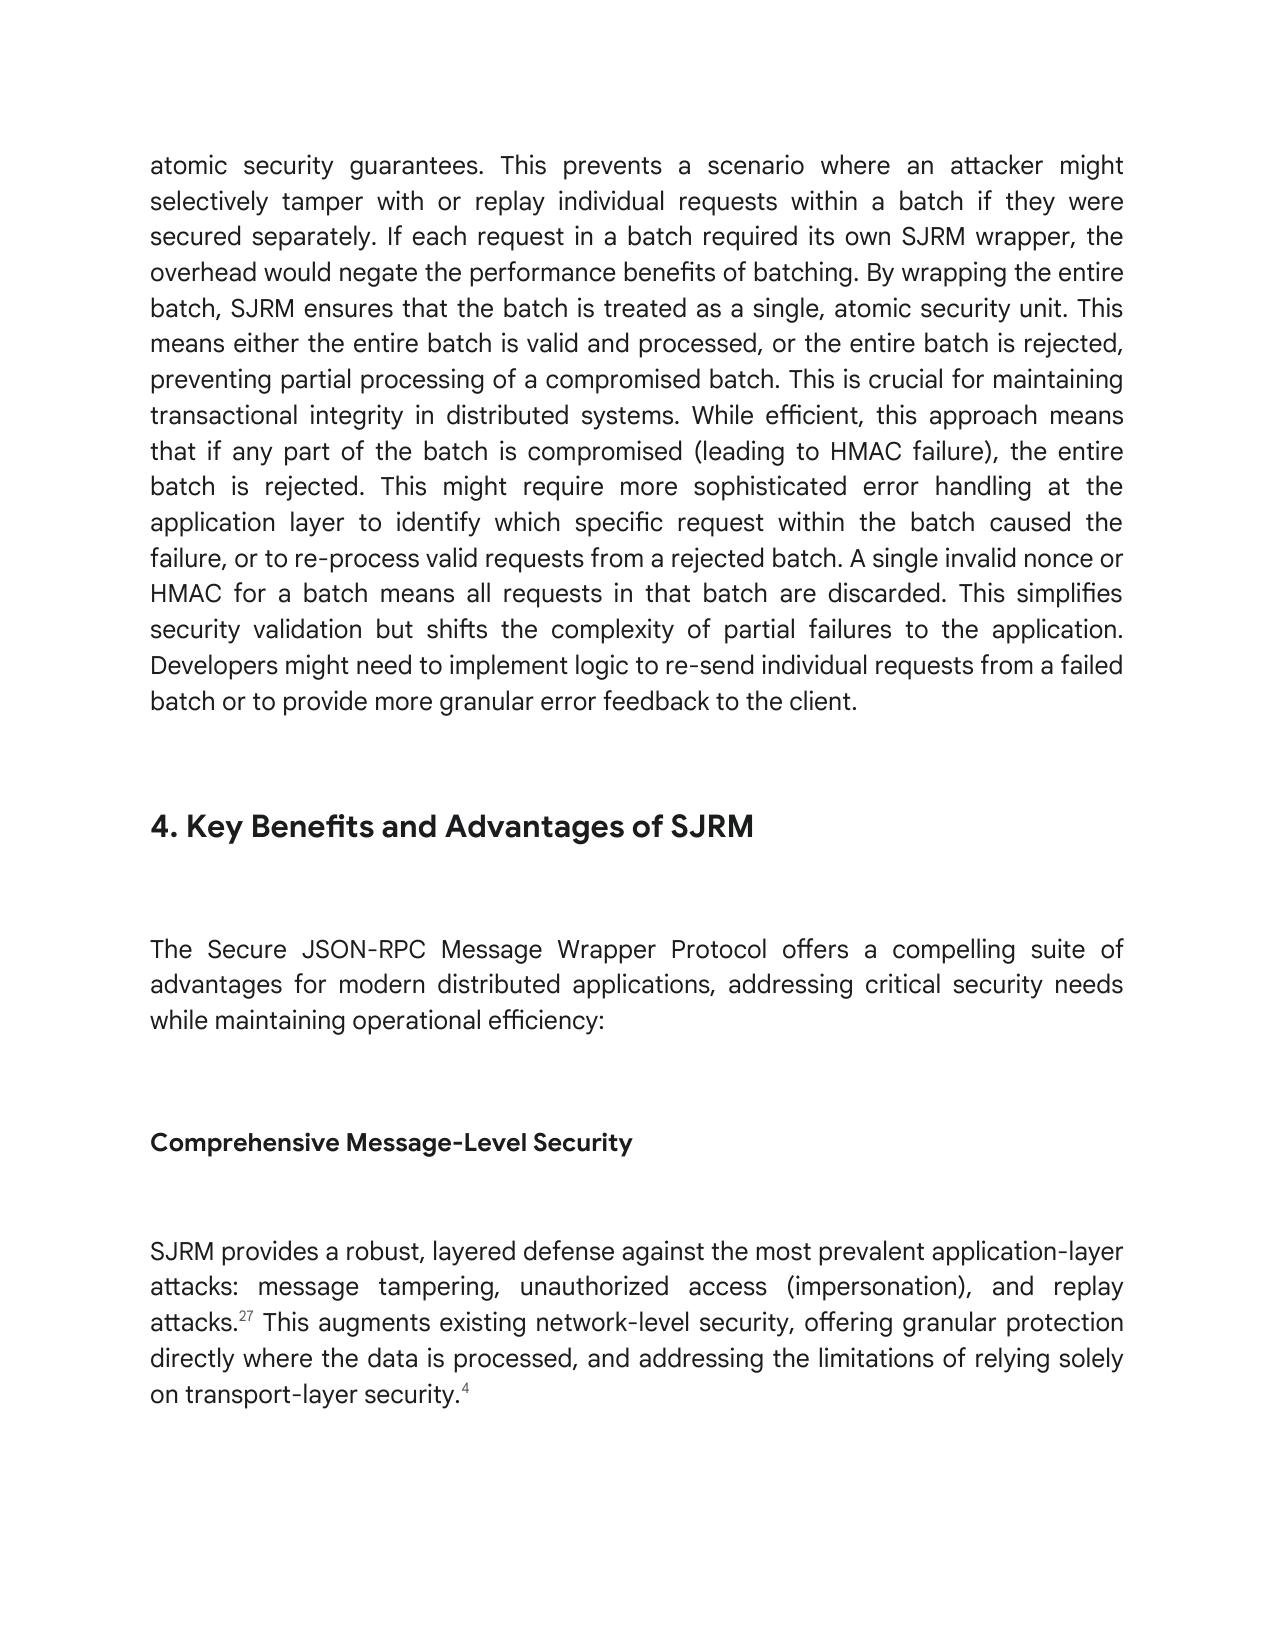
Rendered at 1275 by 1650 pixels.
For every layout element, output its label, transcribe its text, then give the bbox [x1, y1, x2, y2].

subtitle 4. Key Benefits and Advantages of SJRM [150, 807, 1125, 847]
subtitle Comprehensive Message-Level Security [150, 1127, 1125, 1158]
text SJRM provides a robust, layered defense against the most prevalent application-layer attacks: message tampering, unauthorized access (impersonation), and replay attacks.27 This augments existing network-level security, offering granular protection directly where the data is processed, and addressing the limitations of relying solely on transport-layer security.4 [150, 1236, 1125, 1410]
text The Secure JSON-RPC Message Wrapper Protocol offers a compelling suite of advantages for modern distributed applications, addressing critical security needs while maintaining operational efficiency: [150, 934, 1125, 1037]
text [150, 150, 1125, 717]
